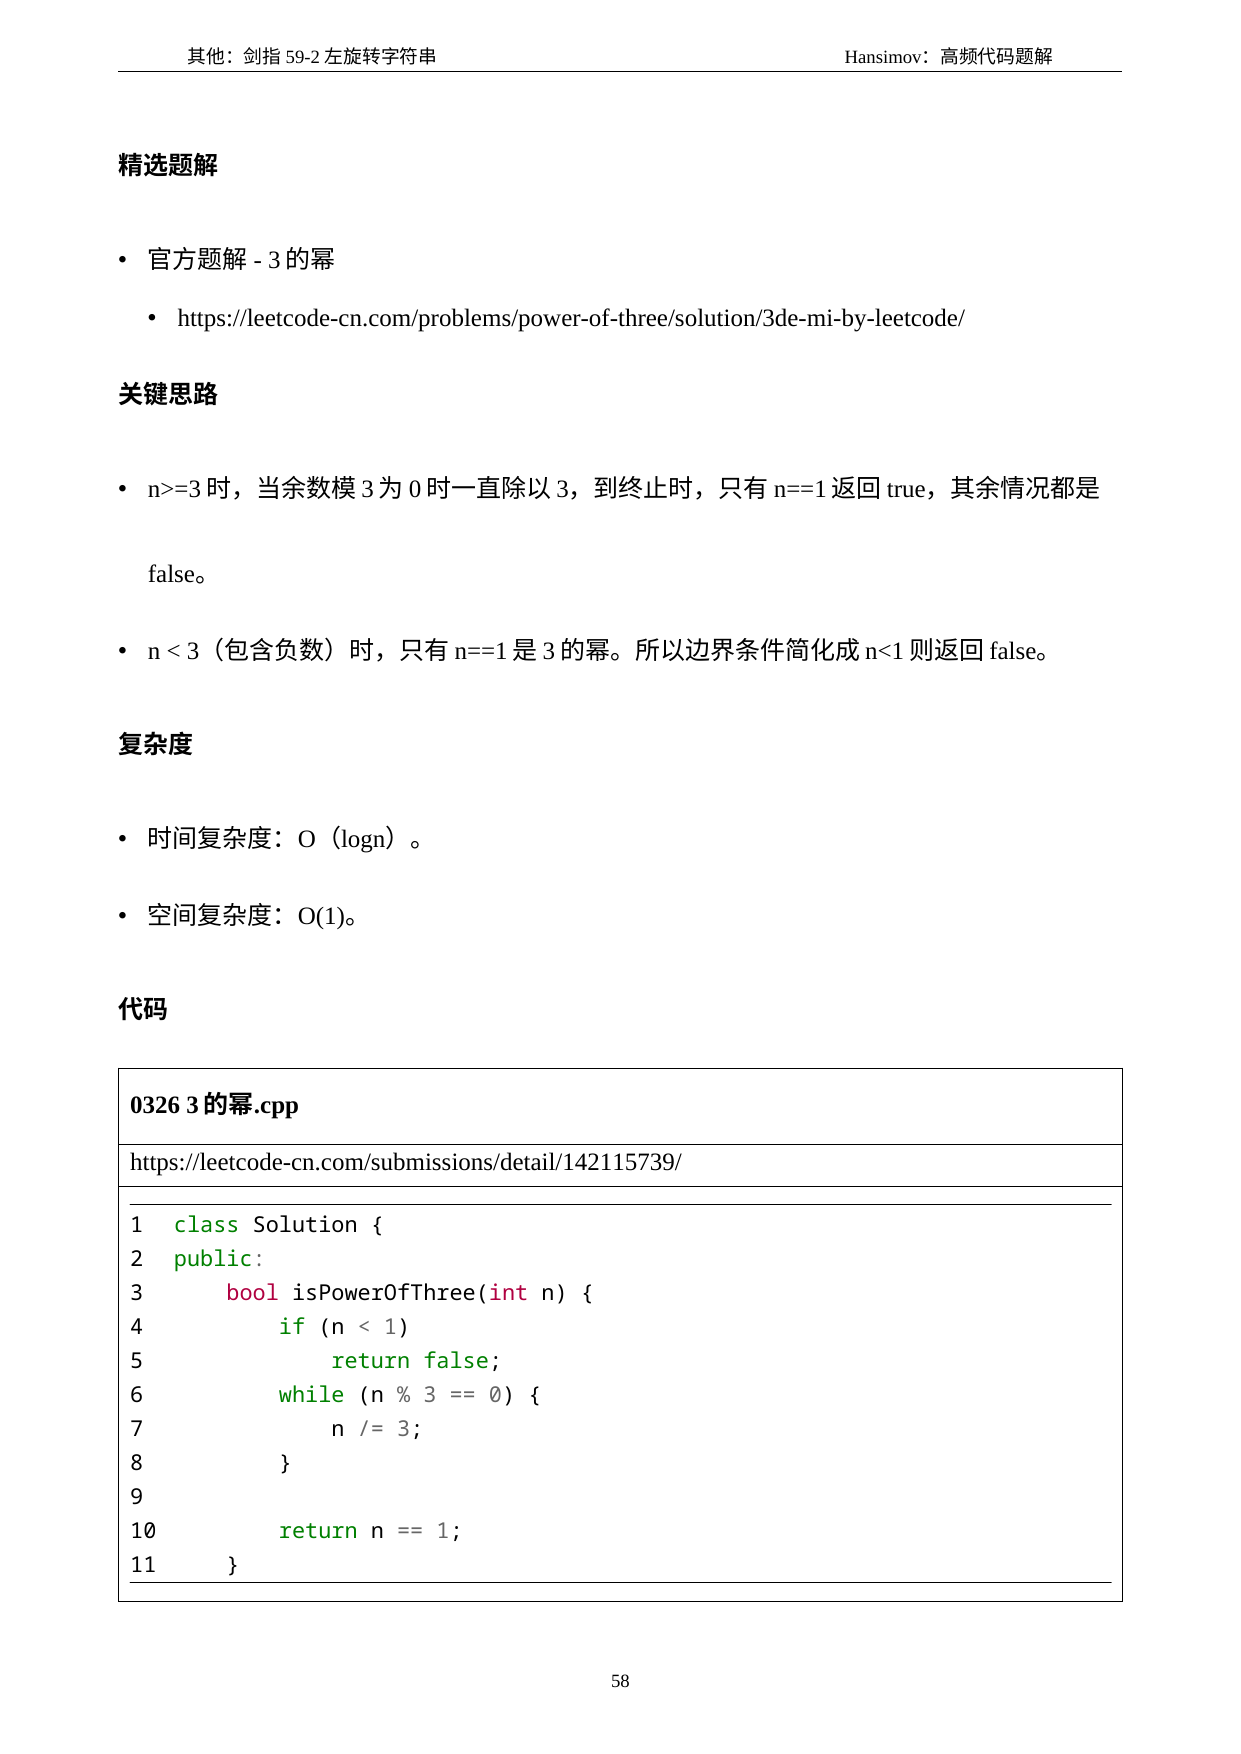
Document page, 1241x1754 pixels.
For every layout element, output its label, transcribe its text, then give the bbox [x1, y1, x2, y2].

subtitle 复杂度 [118, 709, 1097, 777]
text 空间复杂度：O(1)。 [118, 880, 1122, 948]
subtitle 精选题解 [118, 130, 1097, 198]
text https://leetcode-cn.com/problems/power-of-three/solution/3de-mi-by-leetcode/ [148, 301, 1122, 335]
table_cell https://leetcode-cn.com/submissions/detail/142115739/ [119, 1145, 1122, 1186]
subtitle 关键思路 [118, 359, 1097, 427]
text 时间复杂度：O（logn）。 [118, 803, 1122, 871]
text n>=3时，当余数模3为0时一直除以3，到终止时，只有n==1返回true，其余情况都是false。 [118, 453, 1122, 606]
table_header 0326 3的幂.cpp [119, 1069, 1122, 1144]
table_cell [119, 1187, 1122, 1601]
text n < 3（包含负数）时，只有n==1是3的幂。所以边界条件简化成n<1则返回false。 [118, 615, 1122, 683]
text 官方题解 - 3的幂 [118, 224, 1122, 292]
subtitle 代码 [118, 974, 1097, 1042]
